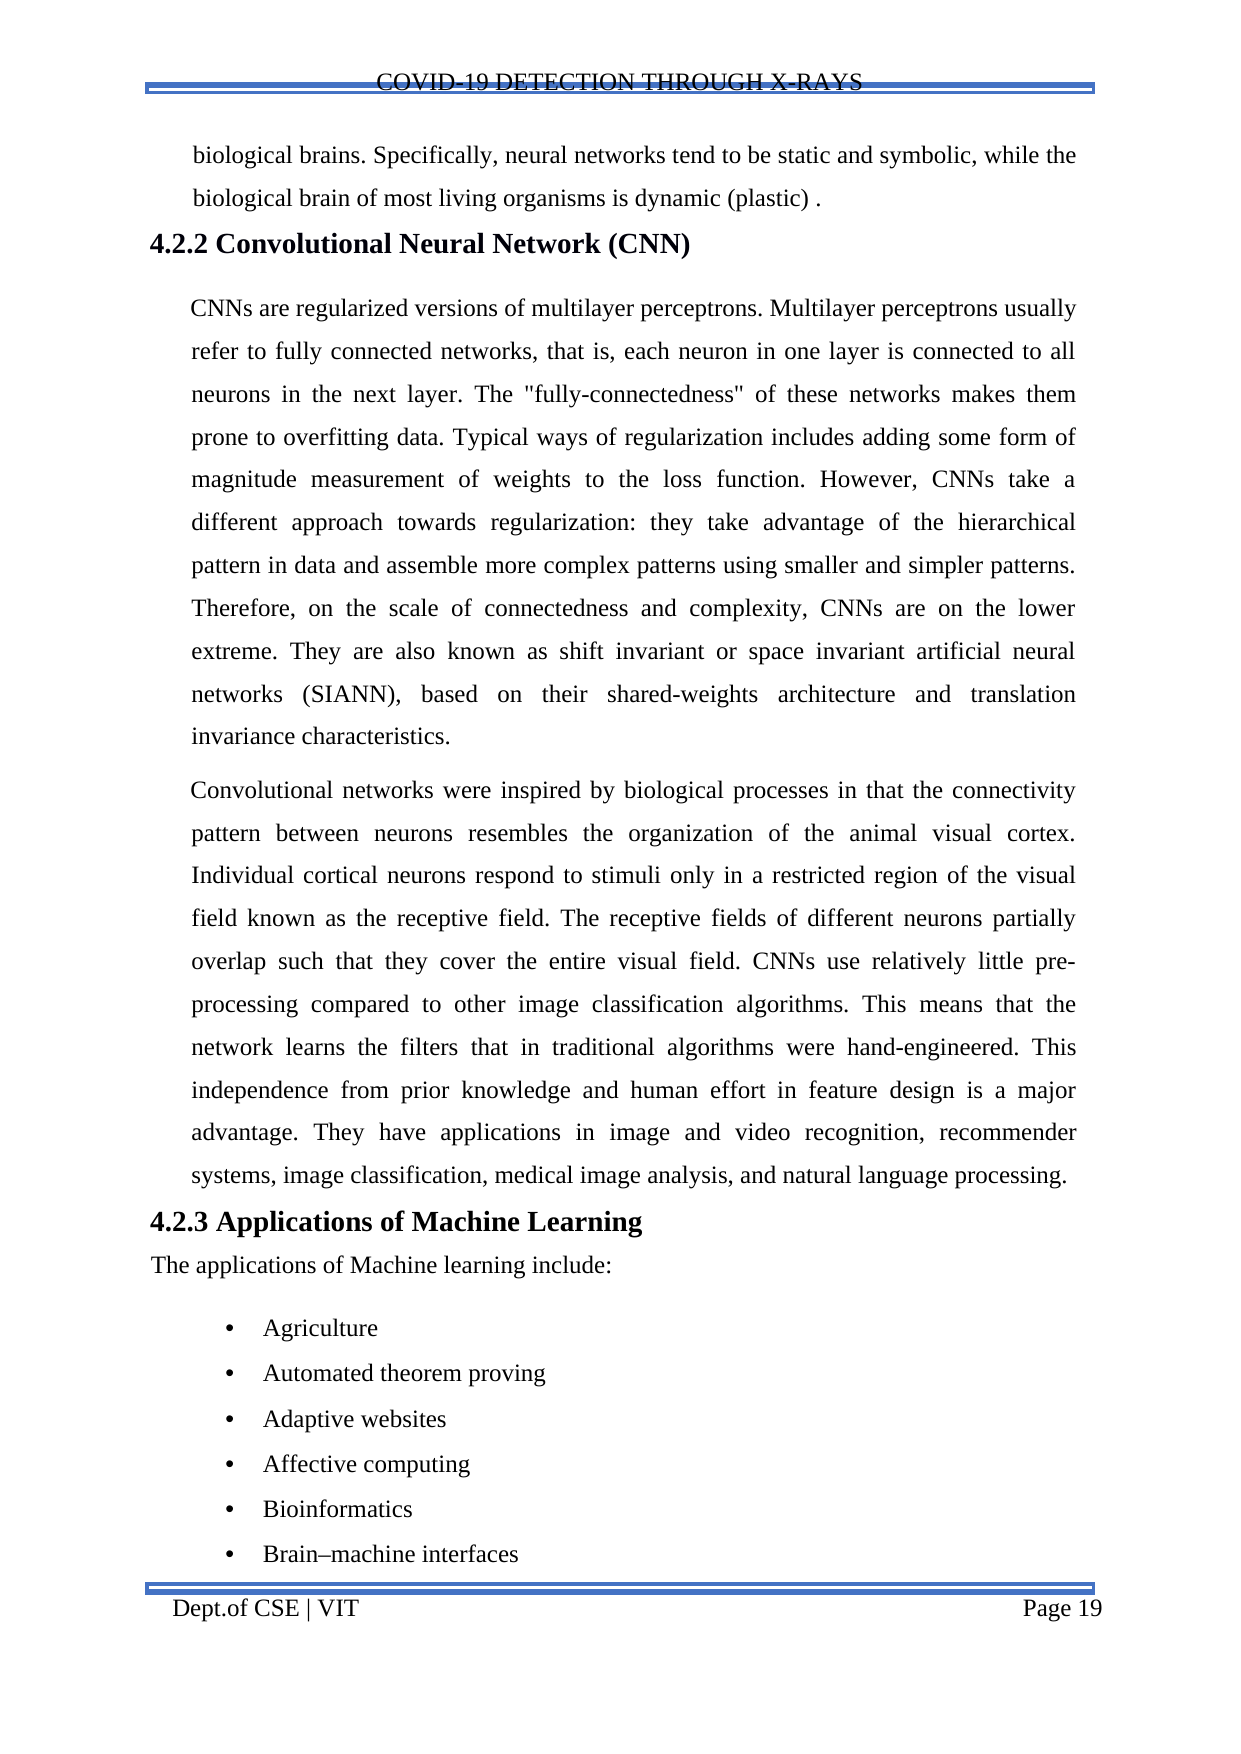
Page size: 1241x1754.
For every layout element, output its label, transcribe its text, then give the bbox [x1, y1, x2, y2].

subtitle 4.2.3 Applications of Machine Learning [150, 1204, 1108, 1237]
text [192, 140, 1078, 212]
list Agriculture [225, 1313, 1091, 1342]
list Automated theorem proving [225, 1358, 1091, 1387]
subtitle 4.2.2 Convolutional Neural Network (CNN) [149, 226, 1098, 260]
text Convolutional networks were inspired by biological processes in that the connectivity pattern between neurons resembles the organization of the animal visual cortex. Individual cortical neurons respond to stimuli only in a restricted region of the visual field known as the receptive field. The receptive fields of different neurons partially overlap such that they cover the entire visual field. CNNs use relatively little pre- processing compared to other image classification algorithms. This means that the network learns the filters that in traditional algorithms were hand-engineered. This independence from prior knowledge and human effort in feature design is a major advantage. They have applications in image and video recognition, recommender systems, image classification, medical image analysis, and natural language processing. [190, 775, 1077, 1189]
list Affective computing [225, 1449, 1091, 1478]
list Adaptive websites [225, 1403, 1091, 1432]
list Bioinformatics [225, 1494, 1091, 1523]
text CNNs are regularized versions of multilayer perceptrons. Multilayer perceptrons usually refer to fully connected networks, that is, each neuron in one layer is connected to all neurons in the next layer. The "fully-connectedness" of these networks makes them prone to overfitting data. Typical ways of regularization includes adding some form of magnitude measurement of weights to the loss function. However, CNNs take a different approach towards regularization: they take advantage of the hierarchical pattern in data and assemble more complex patterns using smaller and simpler patterns. Therefore, on the scale of connectedness and complexity, CNNs are on the lower extreme. They are also known as shift invariant or space invariant artificial neural networks (SIANN), based on their shared-weights architecture and translation invariance characteristics. [190, 293, 1077, 750]
text The applications of Machine learning include: [151, 1251, 1091, 1279]
list Brain–machine interfaces [225, 1539, 1091, 1568]
